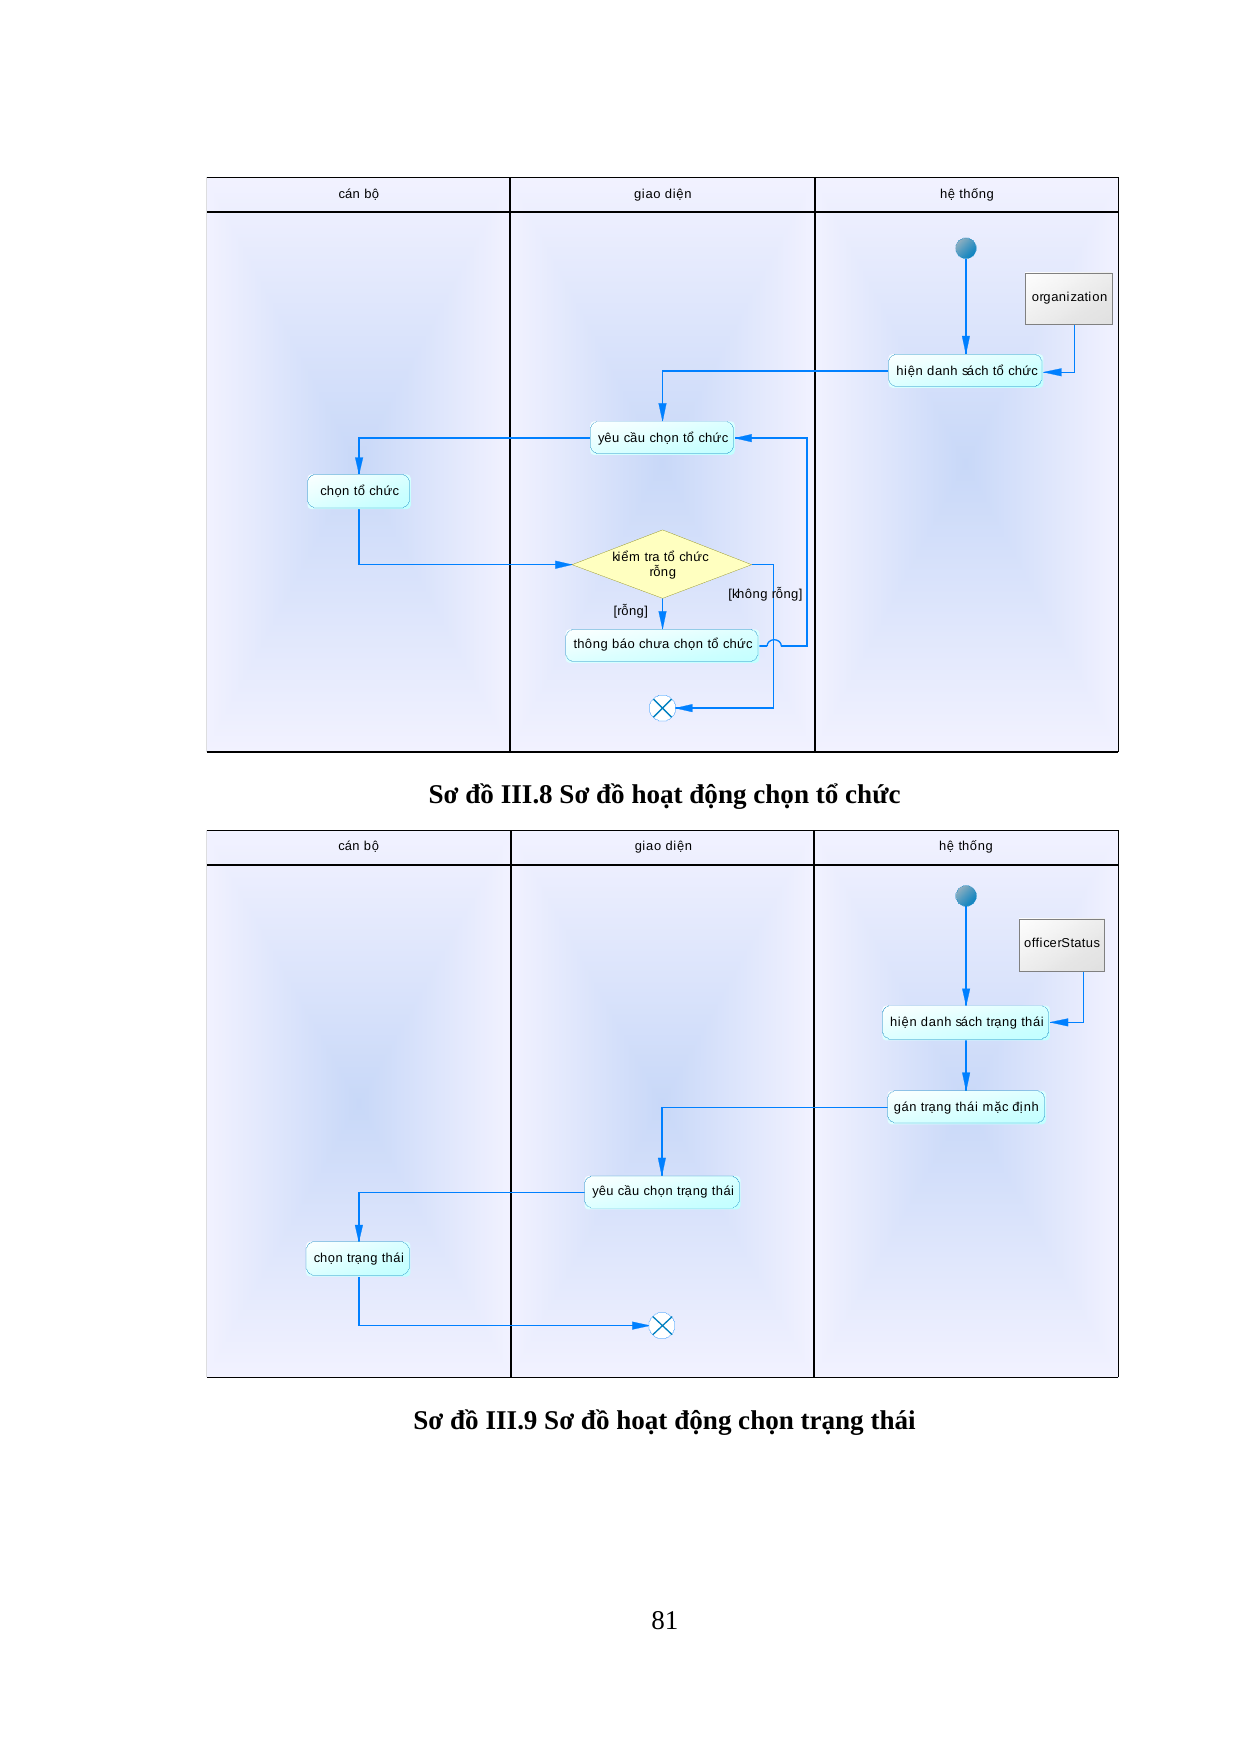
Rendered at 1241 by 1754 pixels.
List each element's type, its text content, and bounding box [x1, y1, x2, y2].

picture [307, 474, 410, 509]
picture [590, 421, 734, 454]
picture [888, 354, 1043, 387]
picture [887, 1090, 1045, 1124]
picture [882, 1005, 1049, 1040]
picture [584, 1175, 740, 1209]
picture [305, 1241, 410, 1276]
picture [955, 237, 977, 259]
picture [565, 629, 759, 662]
picture [955, 885, 977, 907]
